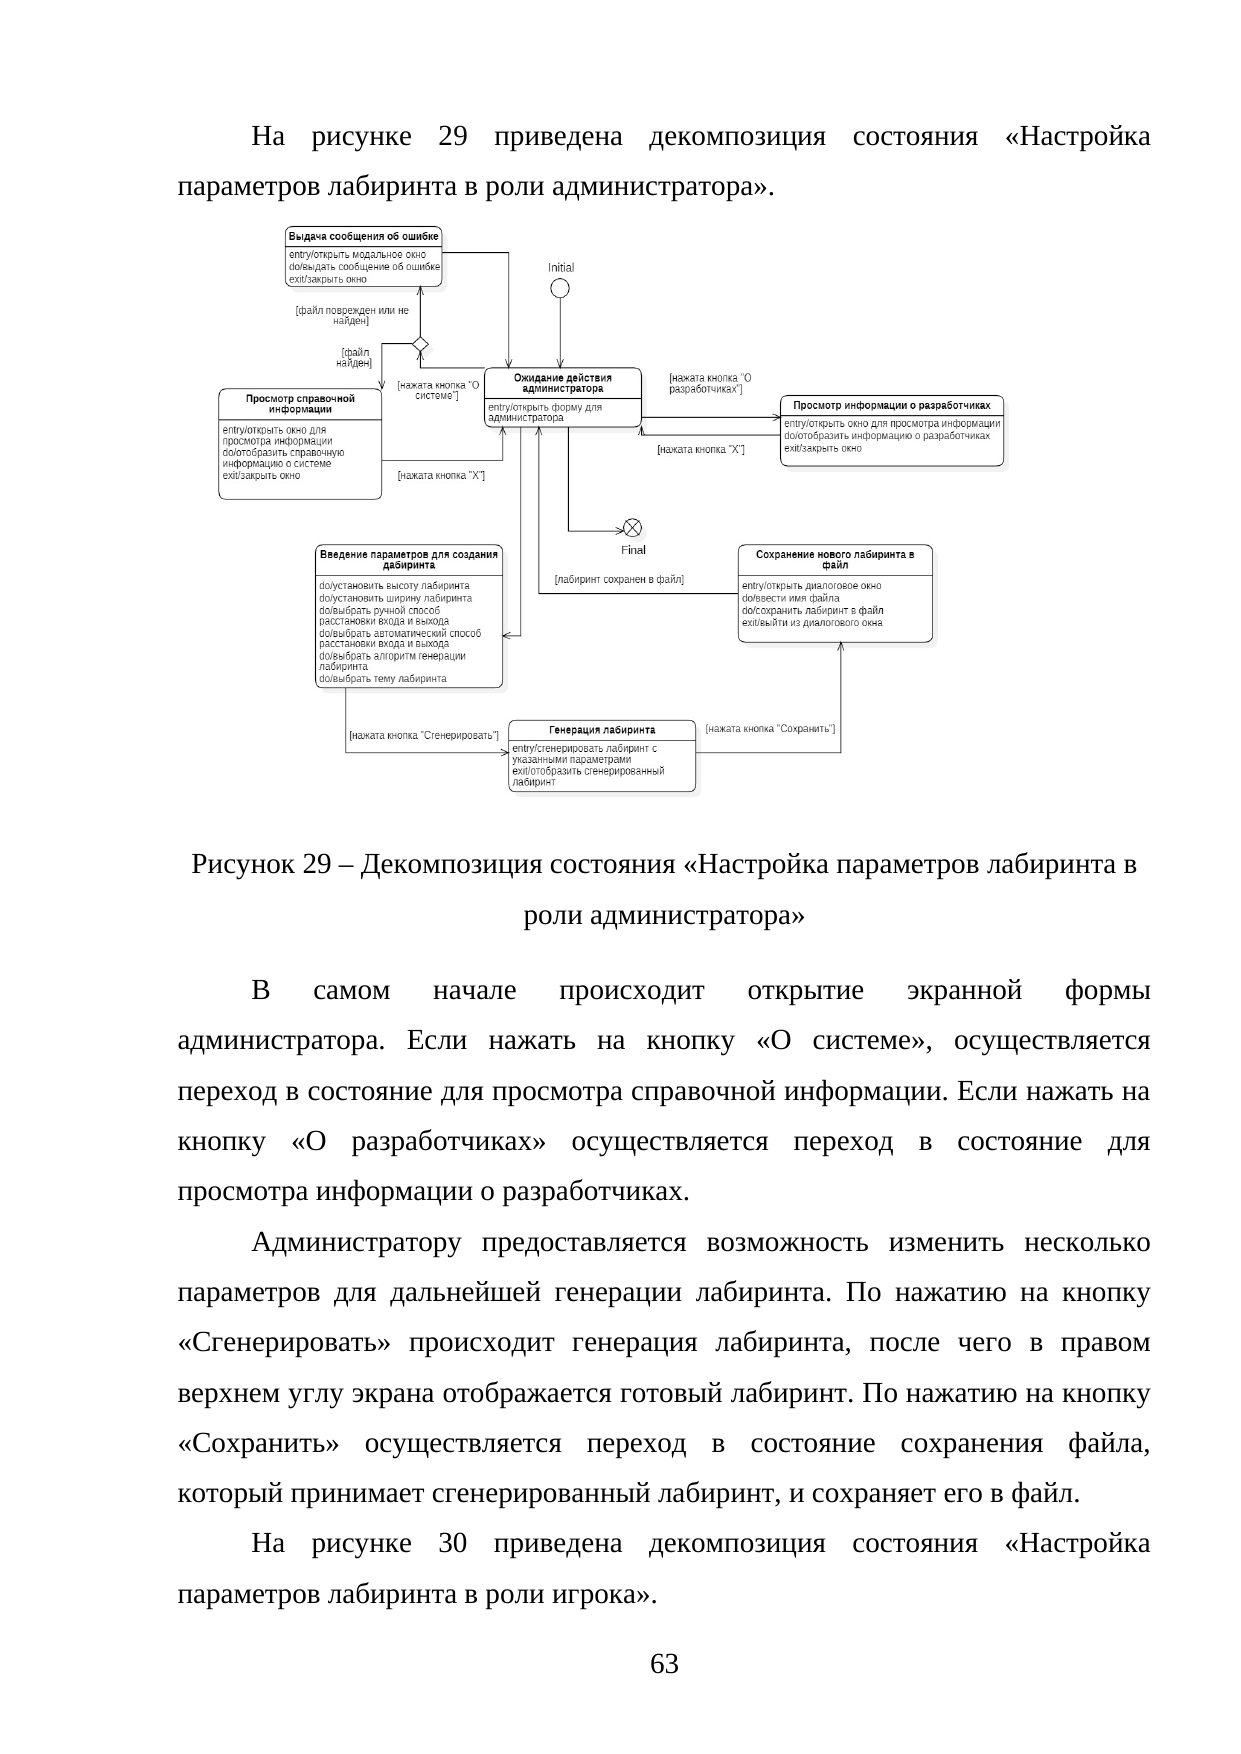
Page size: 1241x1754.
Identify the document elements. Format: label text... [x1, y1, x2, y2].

text Администратору предоставляется возможность изменить несколько параметров для дальнейшей генерации лабиринта. По нажатию на кнопку «Сгенерировать» происходит генерация лабиринта, после чего в правом верхнем углу экрана отображается готовый лабиринт. По нажатию на кнопку «Сохранить» осуществляется переход в состояние сохранения файла, который принимает сгенерированный лабиринт, и сохраняет его в файл. [177, 1224, 1152, 1509]
text В самом начале происходит открытие экранной формы администратора. Если нажать на кнопку «О системе», осуществляется переход в состояние для просмотра справочной информации. Если нажать на кнопку «О разработчиках» осуществляется переход в состояние для просмотра информации о разработчиках. [177, 972, 1152, 1207]
picture [211, 218, 1118, 830]
text На рисунке 29 приведена декомпозиция состояния «Настройка параметров лабиринта в роли администратора». [177, 118, 1152, 202]
text На рисунке 30 приведена декомпозиция состояния «Настройка параметров лабиринта в роли игрока». [177, 1526, 1152, 1609]
